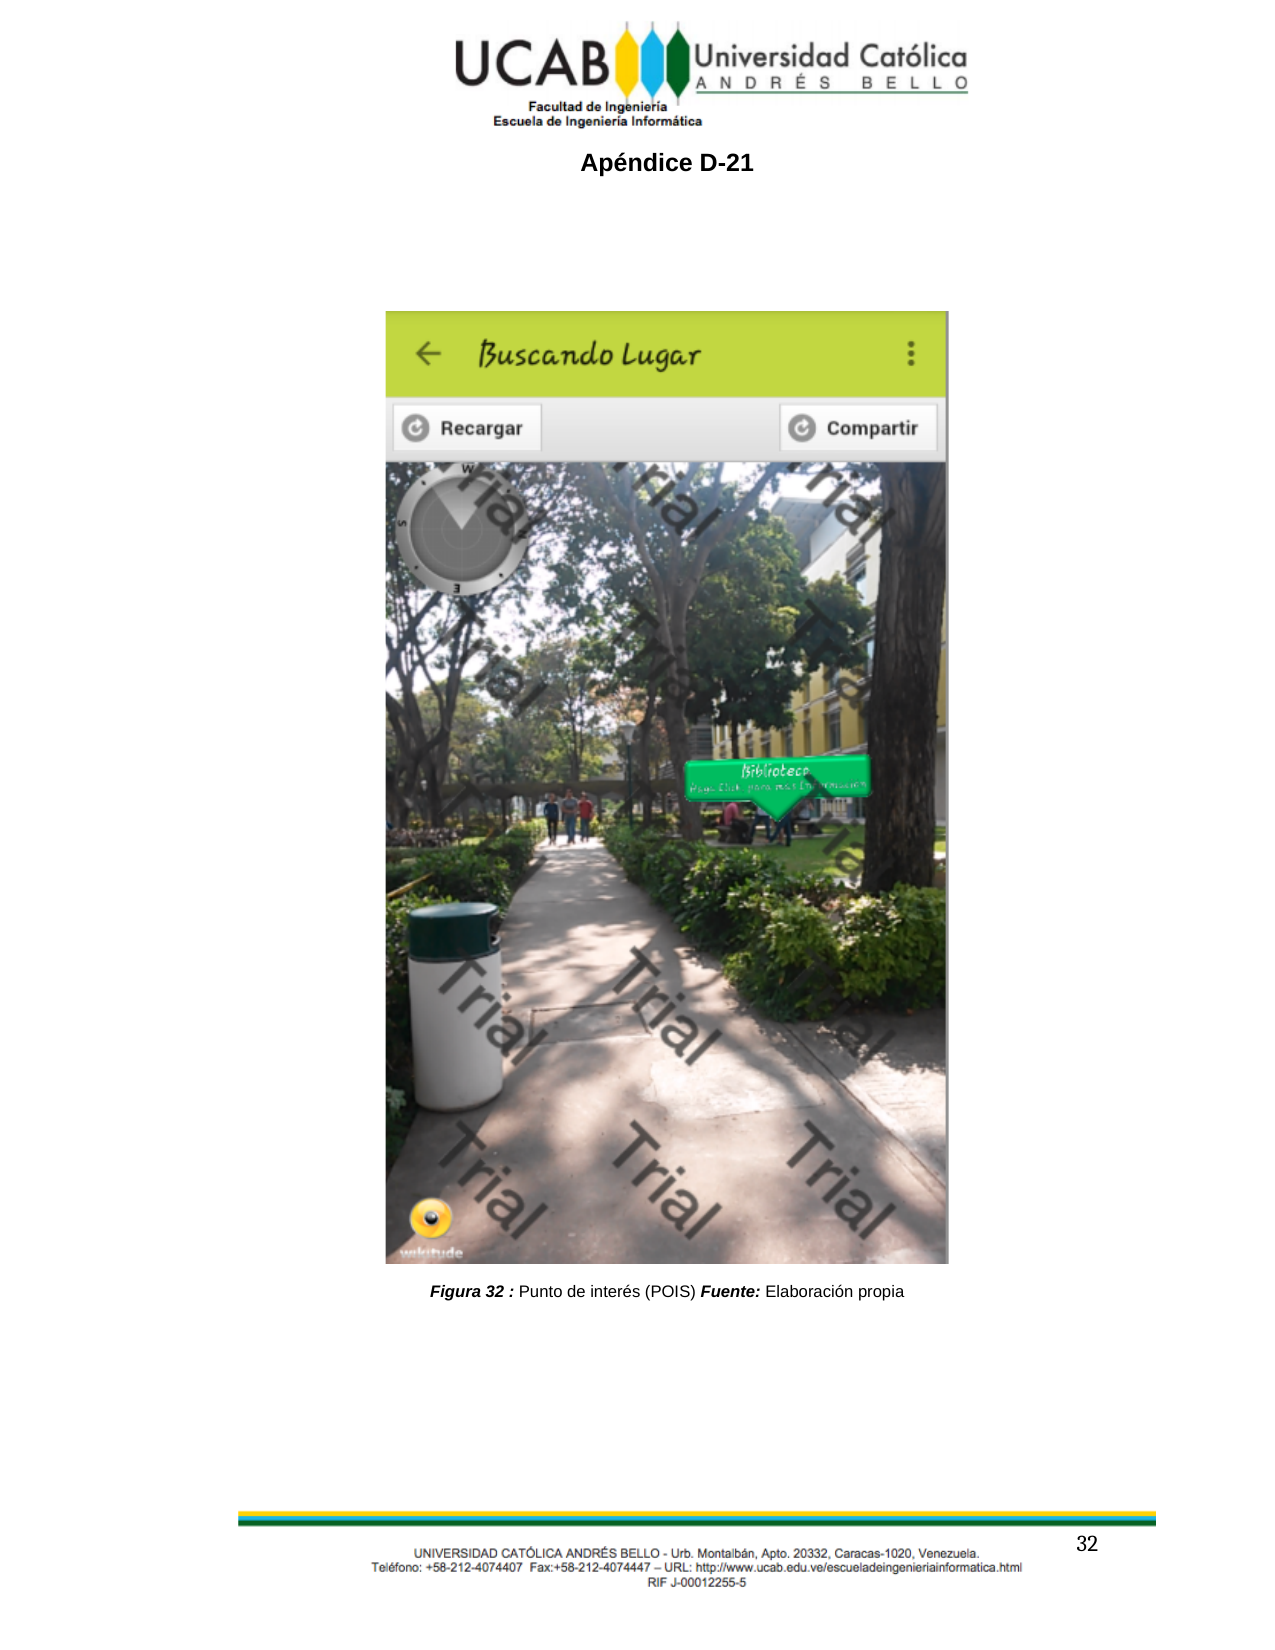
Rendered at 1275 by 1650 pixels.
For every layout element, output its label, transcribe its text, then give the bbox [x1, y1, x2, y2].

picture [236, 1508, 1156, 1595]
subtitle Apéndice D-21 [236, 148, 1098, 176]
picture [414, 0, 1033, 144]
text Figura 32 : Punto de interés (POIS) Fuente: Elaboración propia [236, 1282, 1098, 1301]
picture [385, 311, 949, 1264]
